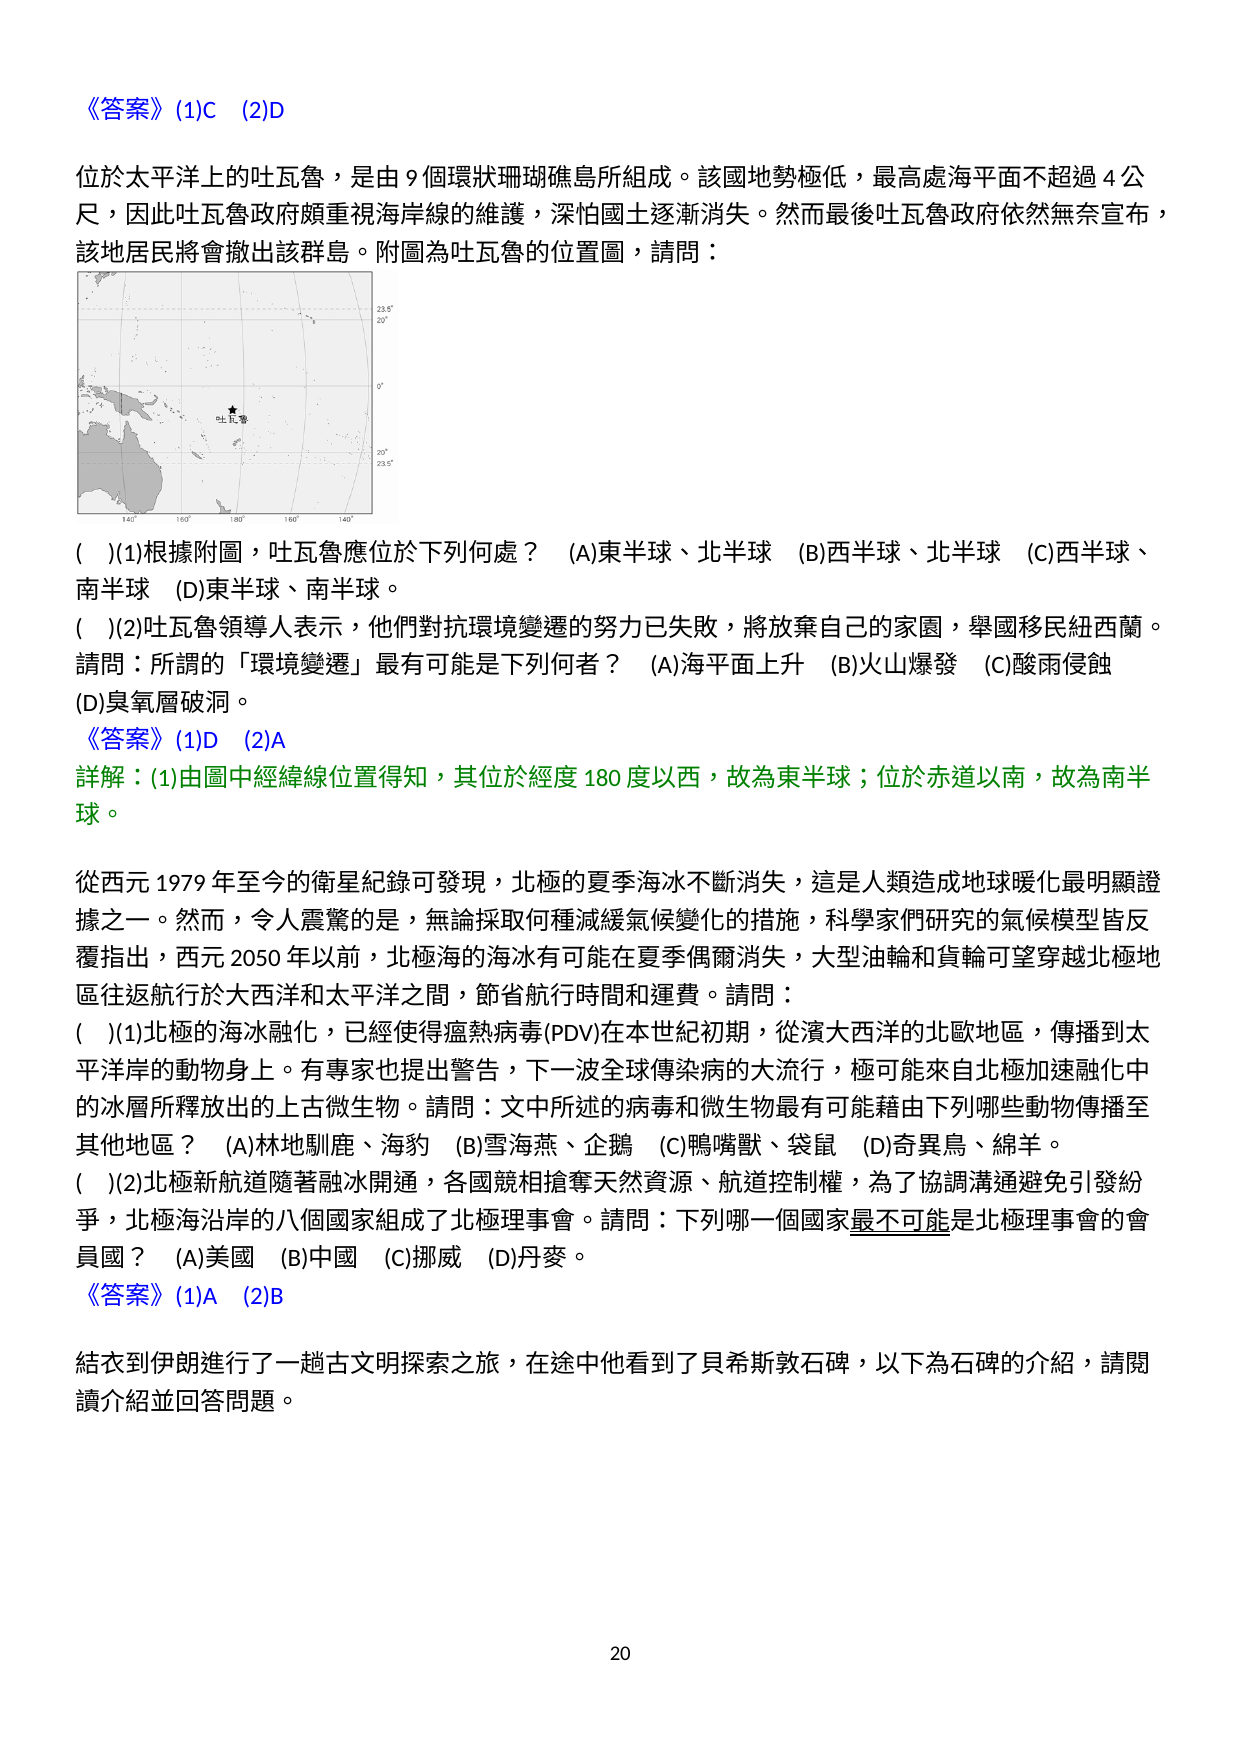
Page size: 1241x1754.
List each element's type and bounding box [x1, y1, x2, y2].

picture [75, 269, 399, 524]
